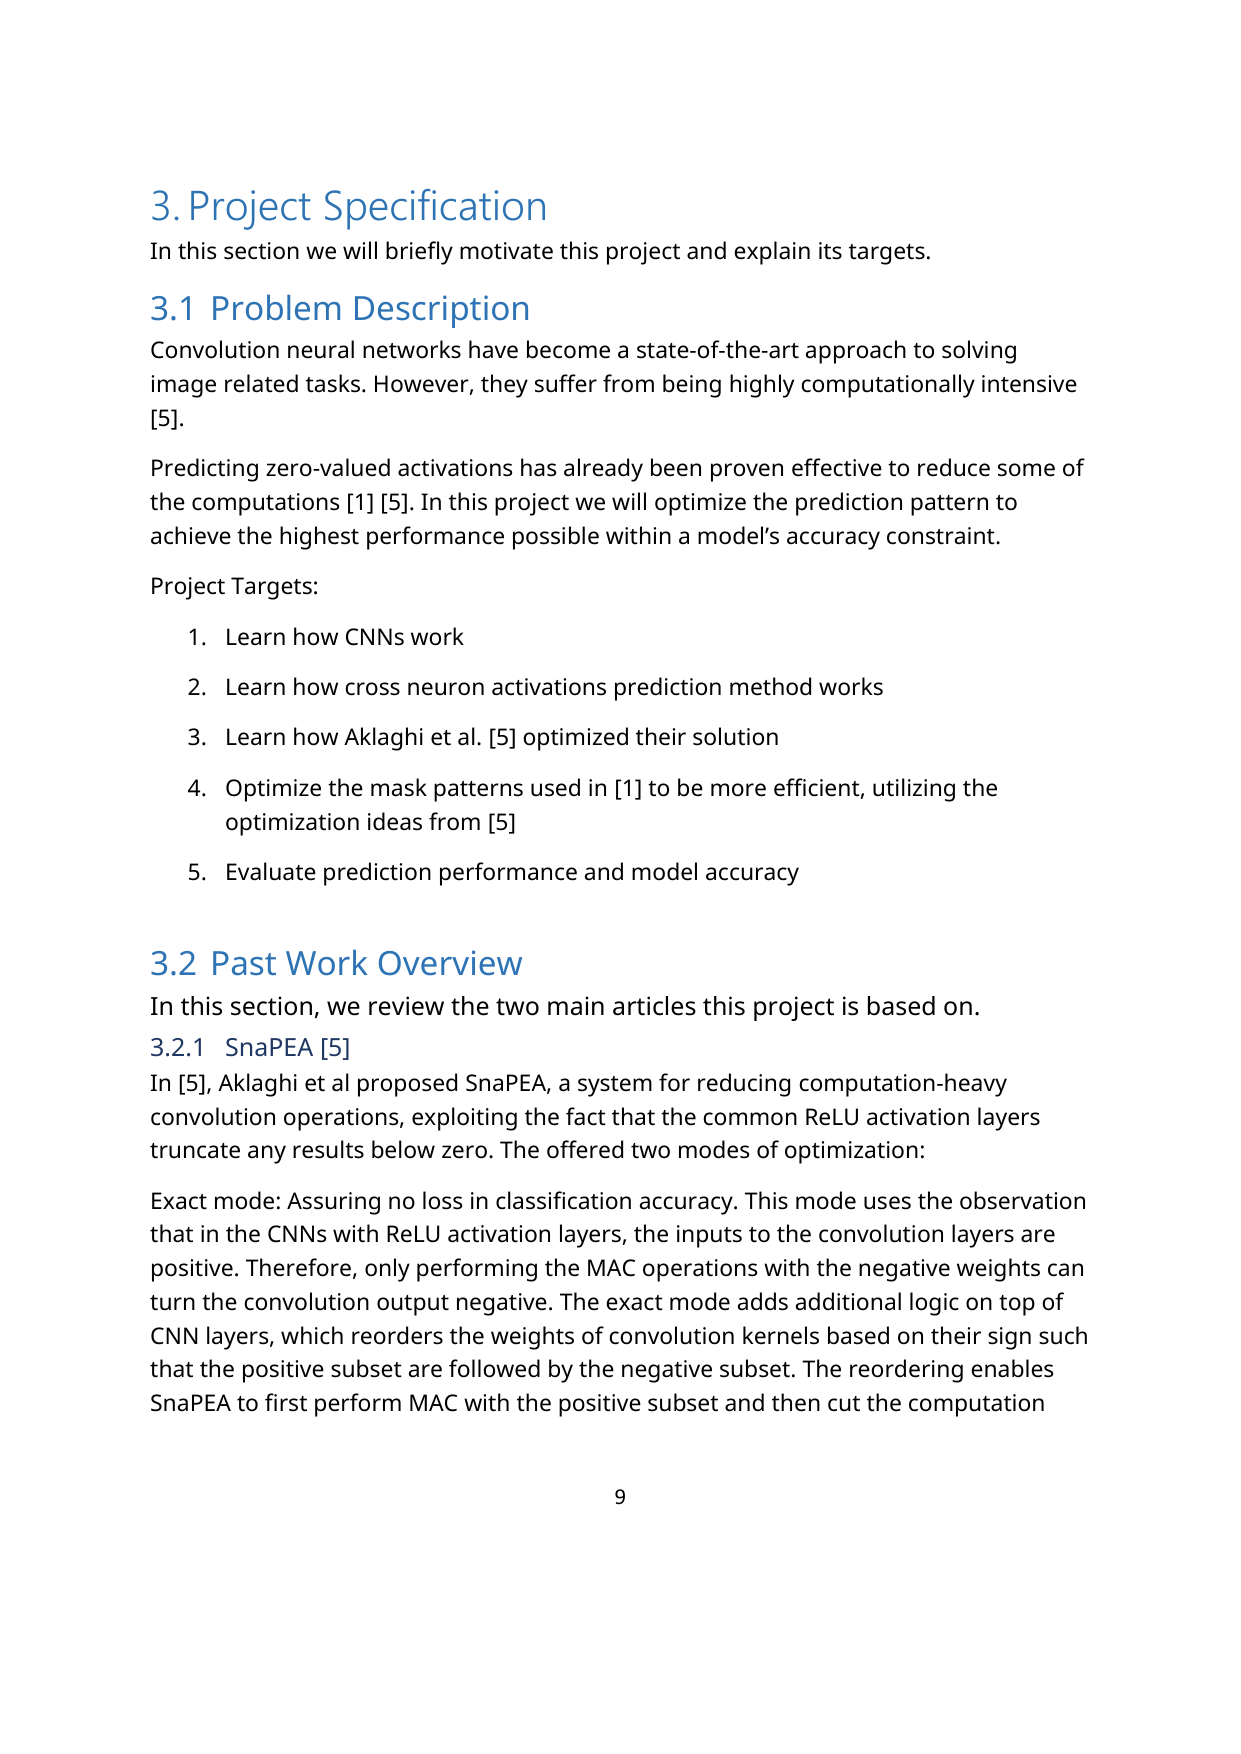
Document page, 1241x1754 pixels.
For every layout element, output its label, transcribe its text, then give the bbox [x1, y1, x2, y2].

list Optimize the mask patterns used in to be more efficient, utilizing the optimization ideas from [187, 772, 1090, 837]
text In , Aklaghi et al proposed SnaPEA, a system for reducing computation-heavy convolution operations, exploiting the fact that the common ReLU activation layers truncate any results below zero. The offered two modes of optimization: [150, 1067, 1090, 1165]
subtitle Problem Description [150, 285, 1090, 331]
list Learn how CNNs work [187, 620, 1090, 652]
list Learn how Aklaghi et al. optimized their solution [187, 721, 1090, 752]
text Convolution neural networks have become a state-of-the-art approach to solving image related tasks. However, they suffer from being highly computationally intensive . [150, 334, 1090, 433]
subtitle SnaPEA [150, 1030, 1090, 1064]
text In this section, we review the two main articles this project is based on. [150, 989, 1090, 1023]
text In this section we will briefly motivate this project and explain its targets. [150, 235, 1090, 266]
text Predicting zero-valued activations has already been proven effective to reduce some of the computations. In this project we will optimize the prediction pattern to achieve the highest performance possible within a model’s accuracy constraint. [150, 452, 1090, 551]
list Evaluate prediction performance and model accuracy [187, 856, 1090, 887]
subtitle Past Work Overview [150, 940, 1090, 985]
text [150, 1184, 1090, 1418]
list Learn how cross neuron activations prediction method works [187, 671, 1090, 702]
subtitle Project Specification [150, 175, 1090, 230]
text Project Targets: [150, 570, 1090, 601]
